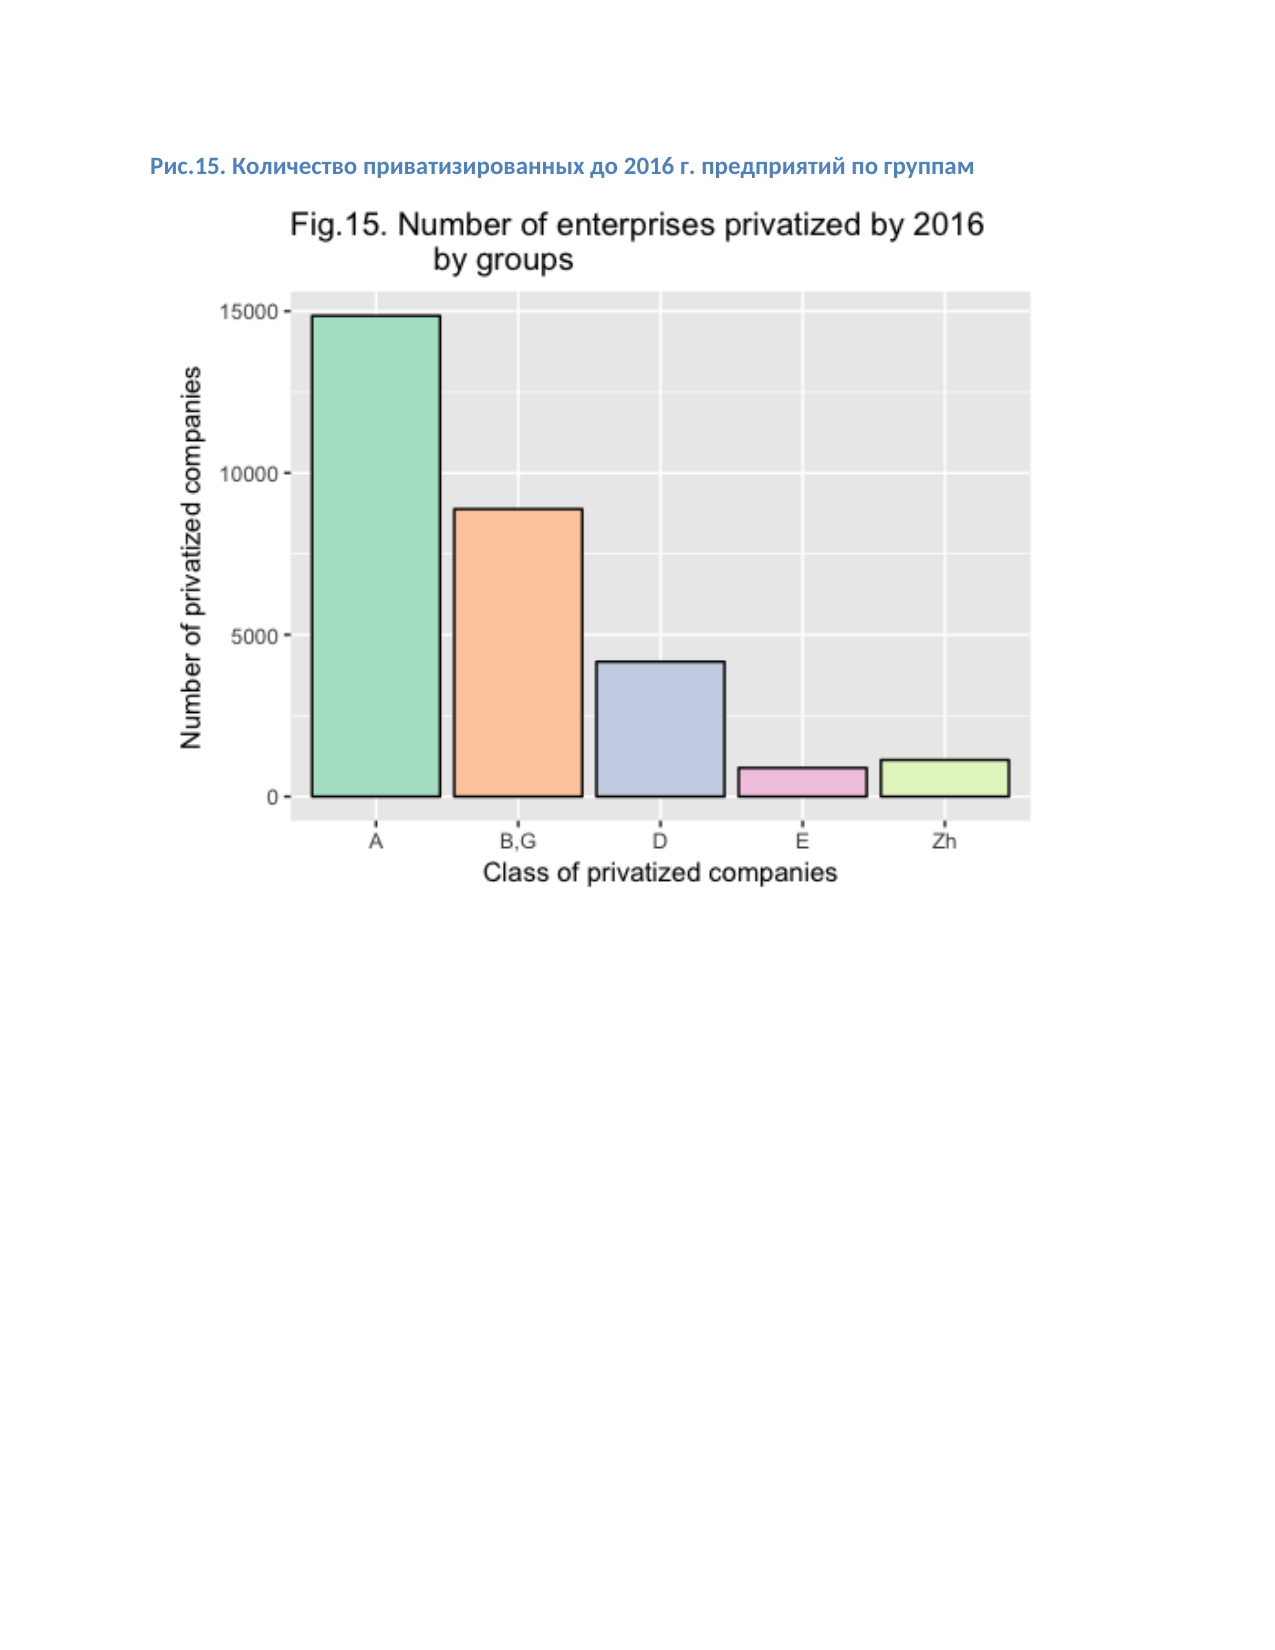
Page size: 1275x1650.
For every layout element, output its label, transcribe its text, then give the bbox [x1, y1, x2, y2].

subtitle Рис.15. Количество приватизированных до 2016 г. предприятий по группам [150, 150, 1125, 181]
picture [168, 199, 1044, 900]
